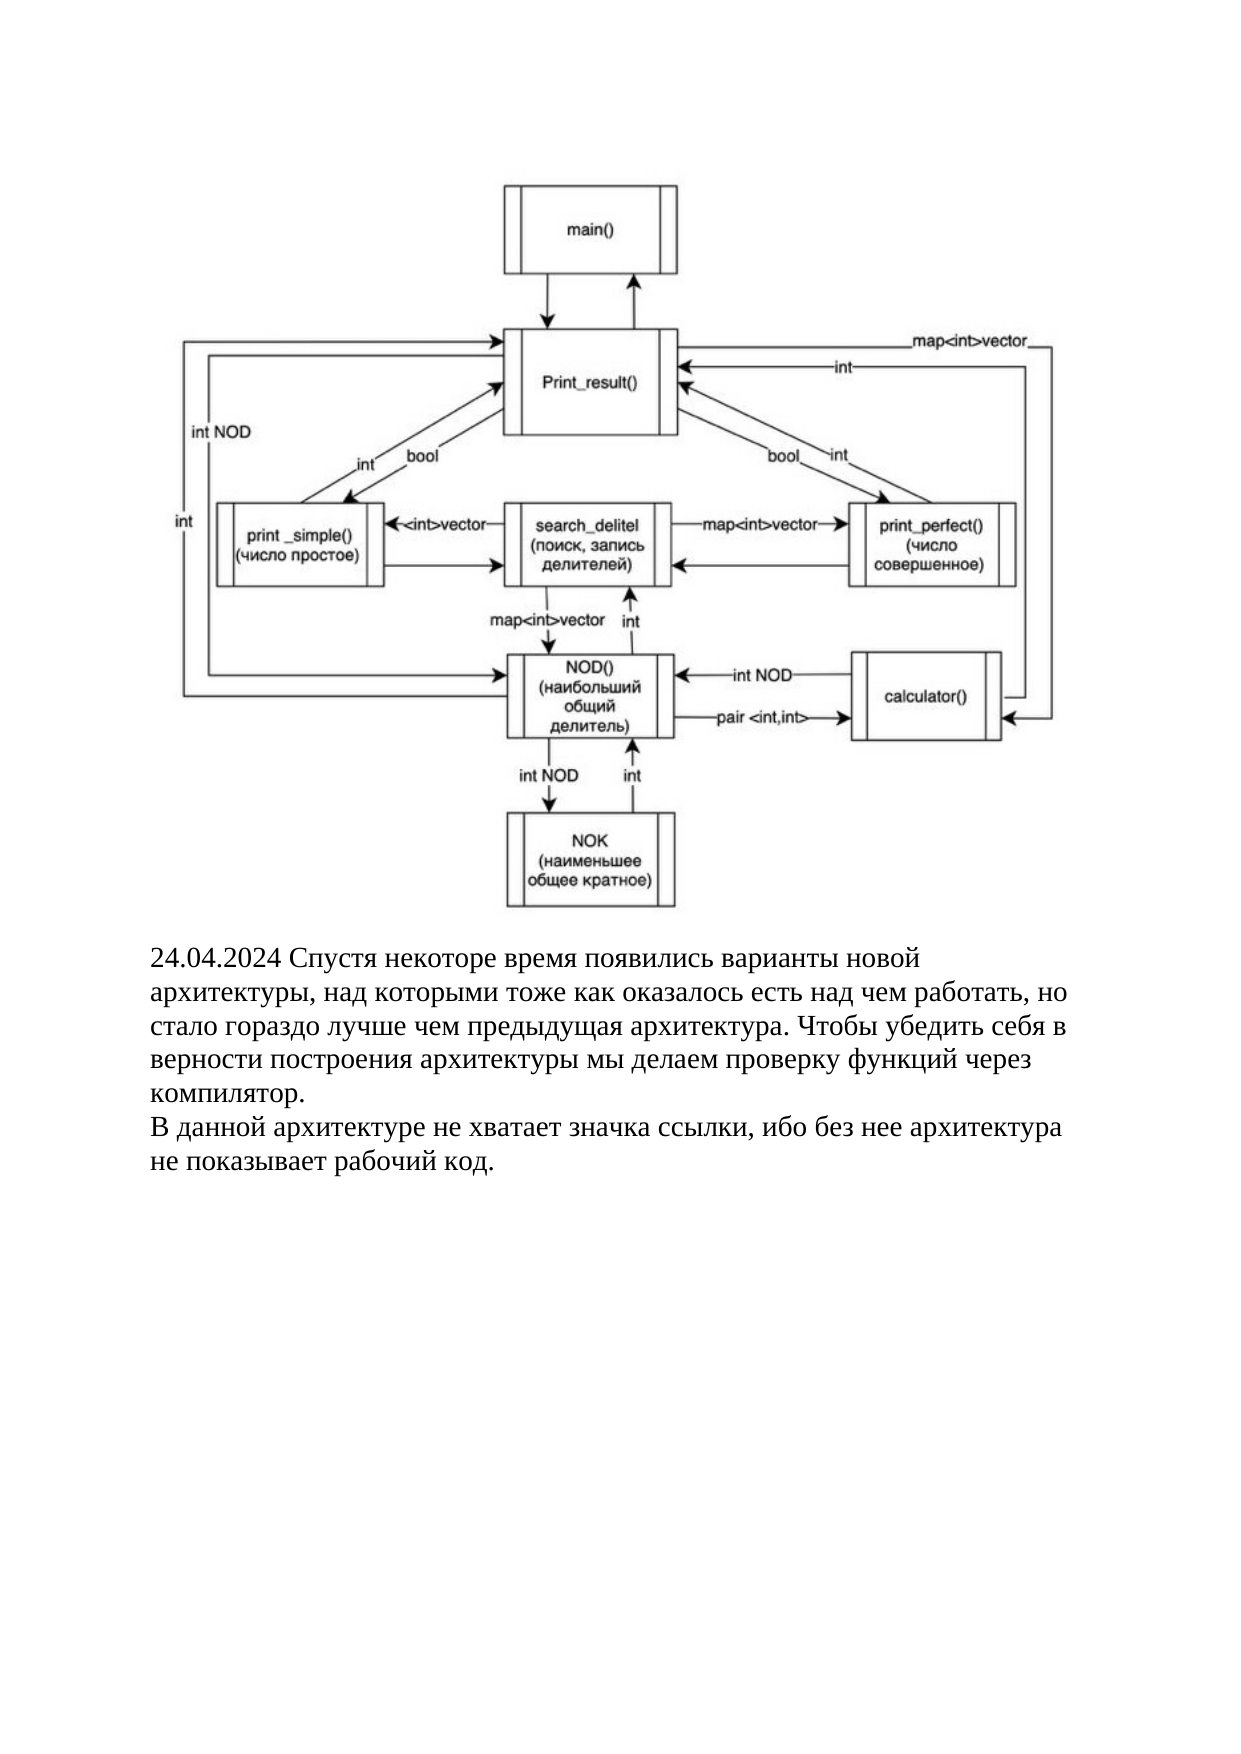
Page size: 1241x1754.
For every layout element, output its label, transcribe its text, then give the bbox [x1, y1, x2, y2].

text В данной архитектуре не хватает значка ссылки, ибо без нее архитектура не показывает рабочий код. [150, 1109, 1090, 1176]
picture [144, 150, 1085, 941]
